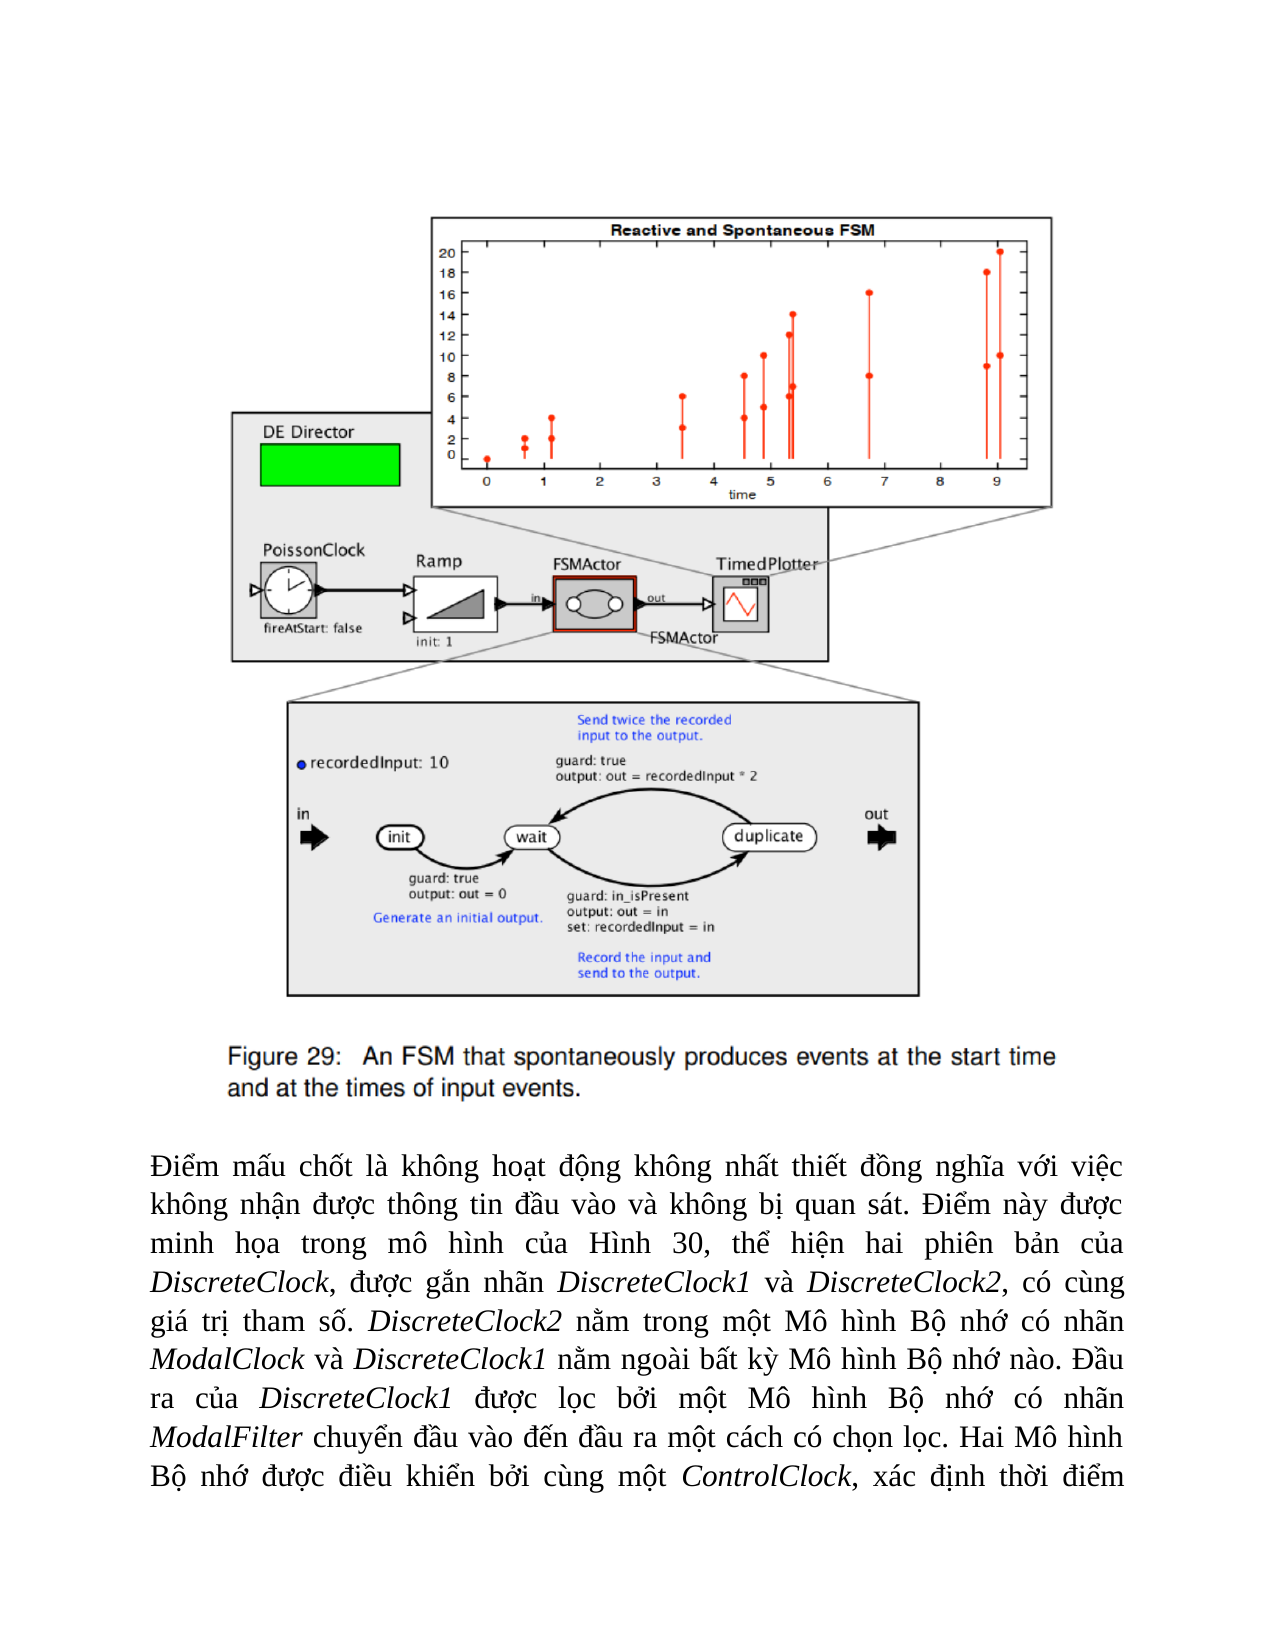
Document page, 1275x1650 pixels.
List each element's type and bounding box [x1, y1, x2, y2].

text [150, 1147, 1125, 1493]
picture [150, 150, 1125, 1128]
